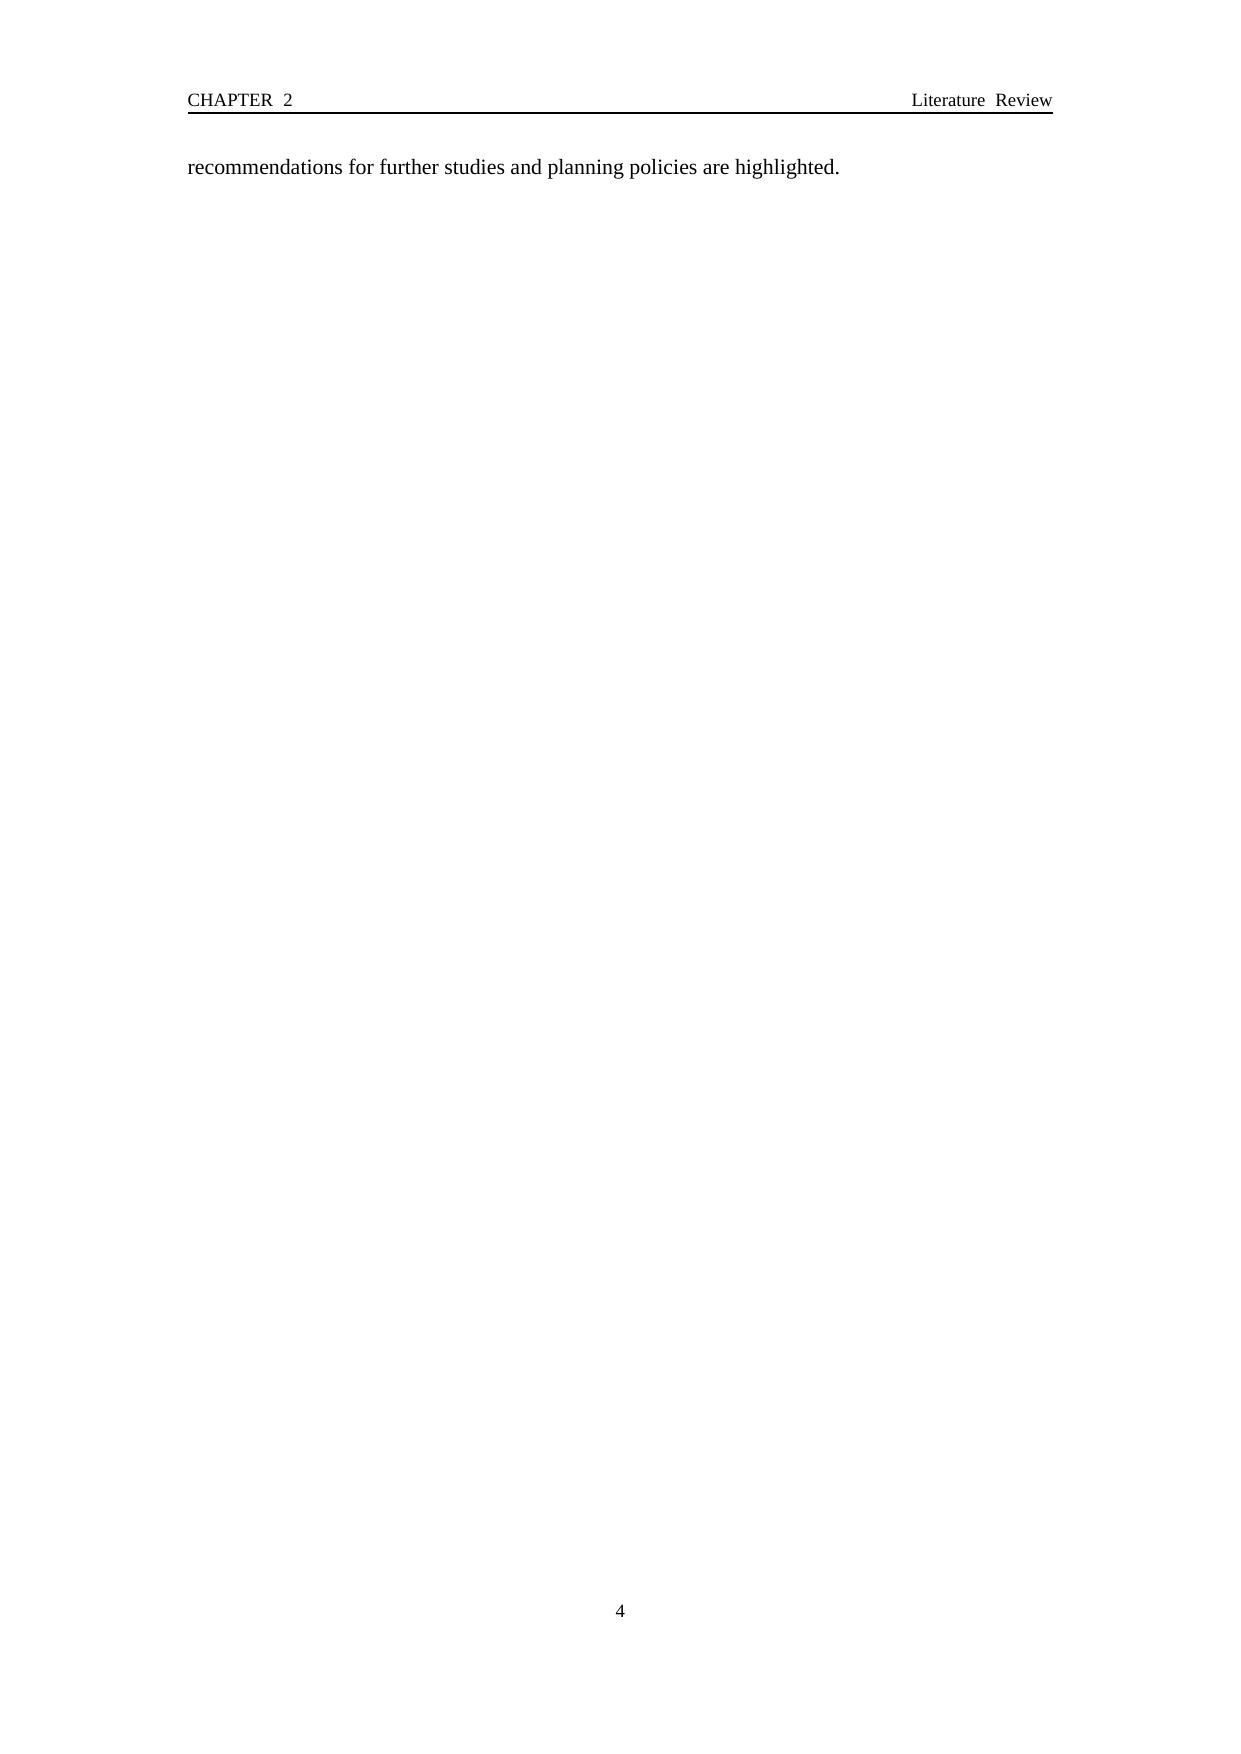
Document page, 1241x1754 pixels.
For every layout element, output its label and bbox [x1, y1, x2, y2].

text [187, 150, 1053, 182]
